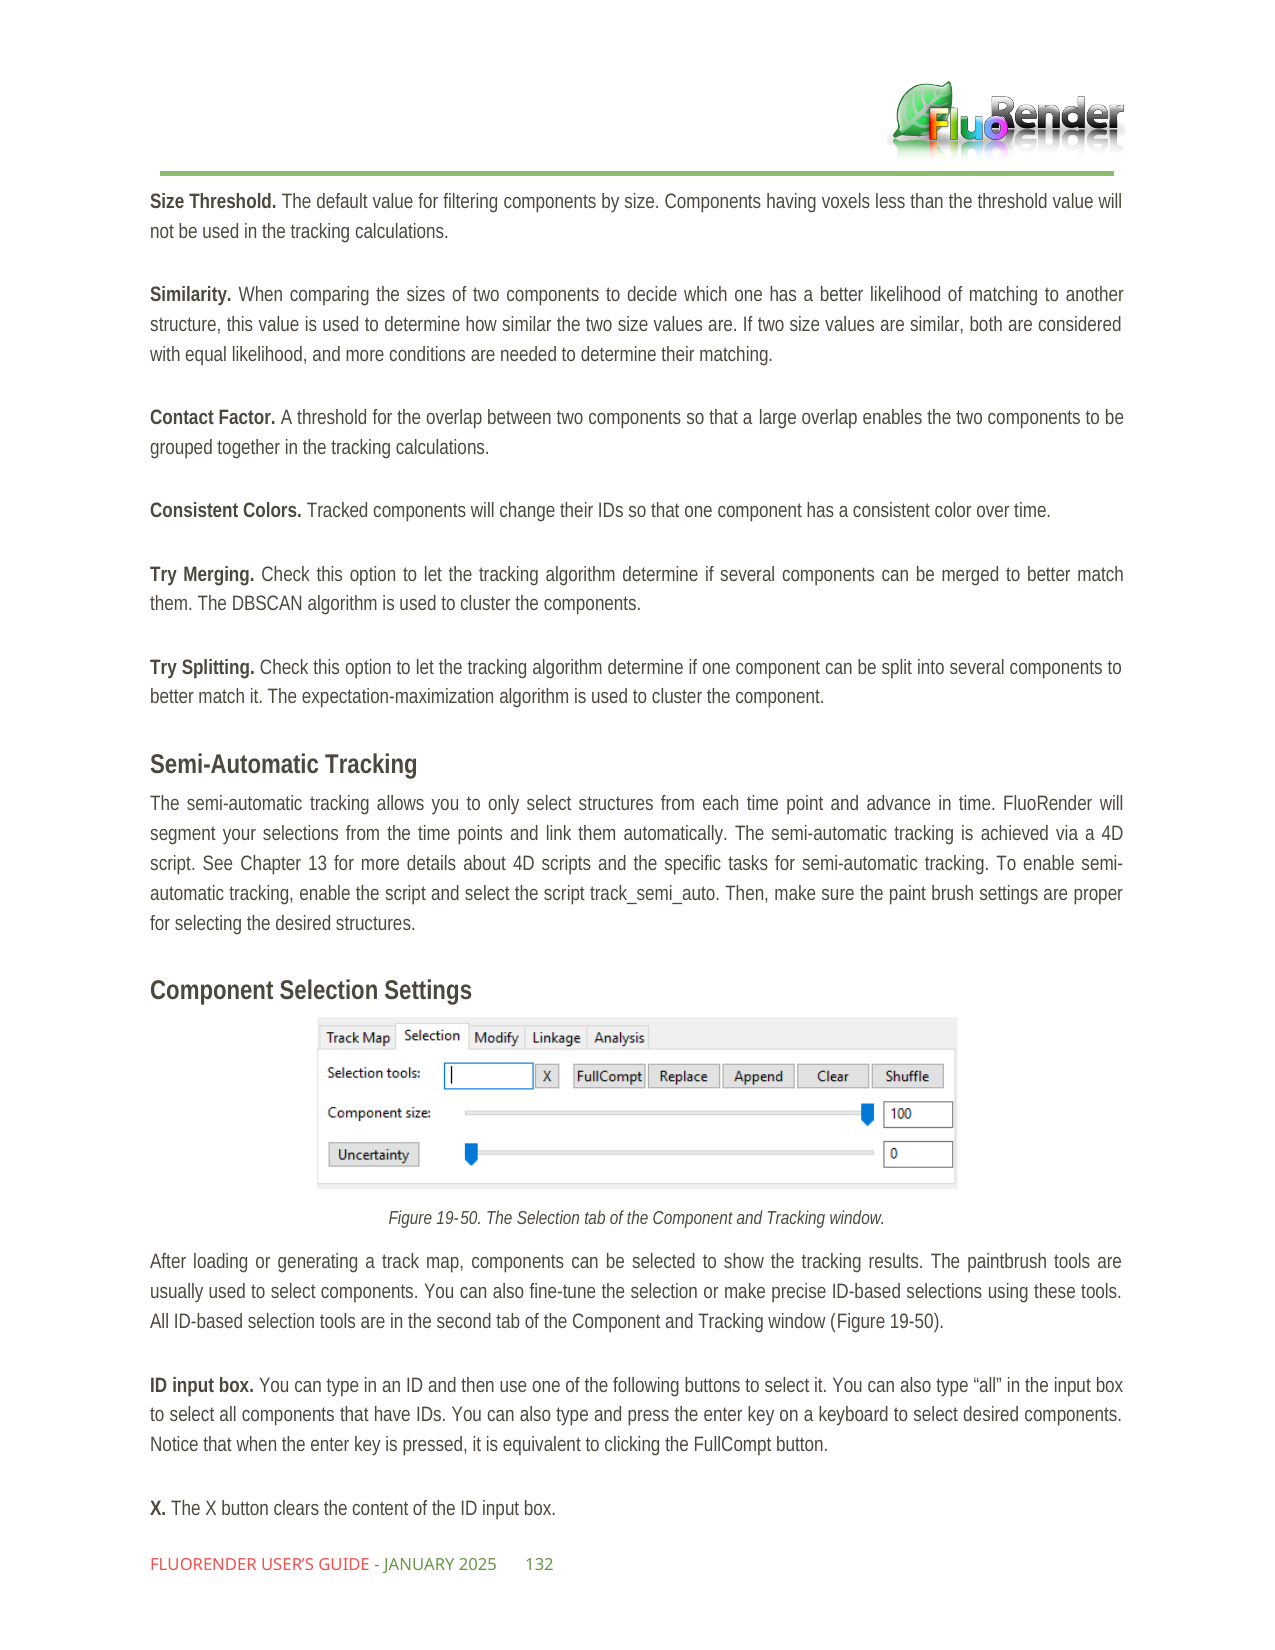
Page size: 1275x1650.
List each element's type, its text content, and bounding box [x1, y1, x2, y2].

text Consistent Colors. Tracked components will change their IDs so that one component has a consistent color over time. [150, 498, 1125, 522]
text Similarity. When comparing the sizes of two components to decide which one has a better likelihood of matching to another structure, this value is used to determine how similar the two size values are. If two size values are similar, both are considered with equal likelihood, and more conditions are needed to determine their matching. [150, 282, 1125, 366]
text Contact Factor. A threshold for the overlap between two components so that a large overlap enables the two components to be grouped together in the tracking calculations. [150, 405, 1125, 459]
text The semi-automatic tracking allows you to only select structures from each time point and advance in time. FluoRender will segment your selections from the time points and link them automatically. The semi-automatic tracking is achieved via a 4D script. See Chapter 13 for more details about 4D scripts and the specific tasks for semi-automatic tracking. To enable semi-automatic tracking, enable the script and select the script track_semi_auto. Then, make sure the paint brush settings are proper for selecting the desired structures. [150, 791, 1125, 935]
text X. The X button clears the content of the ID input box. [150, 1496, 1125, 1519]
subtitle Semi-Automatic Tracking [150, 748, 1125, 779]
text Size Threshold. The default value for filtering components by size. Components having voxels less than the threshold value will not be used in the tracking calculations. [150, 189, 1125, 243]
text ID input box. You can type in an ID and then use one of the following buttons to select it. You can also type “all” in the input box to select all components that have IDs. You can also type and press the enter key on a keyboard to select desired components. Notice that when the enter key is pressed, it is equivalent to clicking the FullCompt button. [150, 1372, 1125, 1456]
picture [887, 75, 1125, 165]
subtitle Component Selection Settings [150, 974, 1125, 1005]
picture [317, 1017, 958, 1189]
text Try Merging. Check this option to let the tracking algorithm determine if several components can be merged to better match them. The DBSCAN algorithm is used to cluster the components. [150, 561, 1125, 615]
text Try Splitting. Check this option to let the tracking algorithm determine if one component can be split into several components to better match it. The expectation-maximization algorithm is used to cluster the component. [150, 654, 1125, 708]
